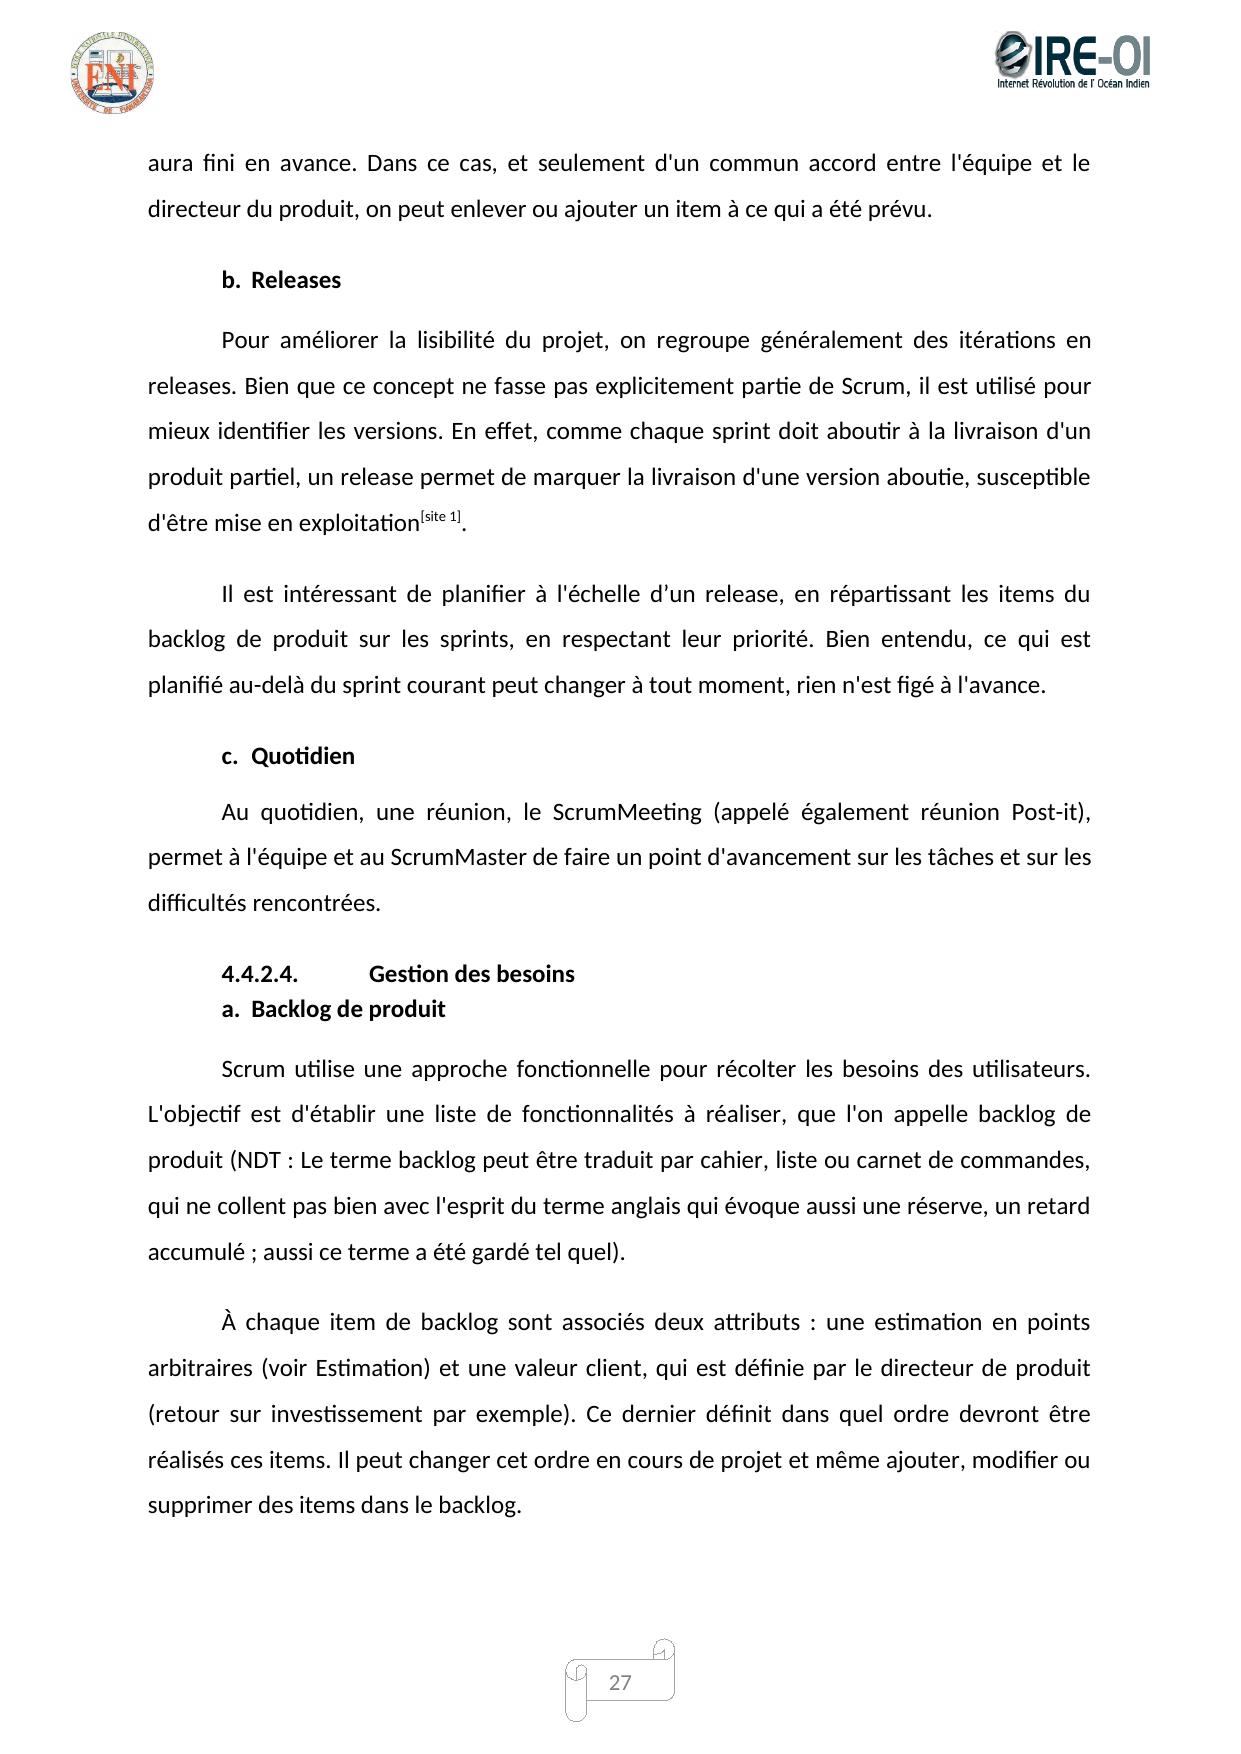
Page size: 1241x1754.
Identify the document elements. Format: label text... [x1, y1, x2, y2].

text Pour améliorer la lisibilité du projet, on regroupe généralement des itérations en releases. Bien que ce concept ne fasse pas explicitement partie de Scrum, il est utilisé pour mieux identifier les versions. En effet, comme chaque sprint doit aboutir à la livraison d'un produit partiel, un release permet de marquer la livraison d'une version aboutie, susceptible d'être mise en exploitation[site 1]. [148, 324, 1093, 537]
text Scrum utilise une approche fonctionnelle pour récolter les besoins des utilisateurs. L'objectif est d'établir une liste de fonctionnalités à réaliser, que l'on appelle backlog de produit (NDT : Le terme backlog peut être traduit par cahier, liste ou carnet de commandes, qui ne collent pas bien avec l'esprit du terme anglais qui évoque aussi une réserve, un retard accumulé ; aussi ce terme a été gardé tel quel). [148, 1053, 1093, 1266]
list Quotidien [192, 740, 1093, 770]
text À chaque item de backlog sont associés deux attributs : une estimation en points arbitraires (voir Estimation) et une valeur client, qui est définie par le directeur de produit (retour sur investissement par exemple). Ce dernier définit dans quel ordre devront être réalisés ces items. Il peut changer cet ordre en cours de projet et même ajouter, modifier ou supprimer des items dans le backlog. [148, 1307, 1093, 1520]
list Releases [192, 264, 1093, 294]
picture [992, 27, 1154, 95]
text Au quotidien, une réunion, le ScrumMeeting (appelé également réunion Post-it), permet à l'équipe et au ScrumMaster de faire un point d'avancement sur les tâches et sur les difficultés rencontrées. [148, 796, 1093, 918]
list Backlog de produit [221, 993, 1093, 1023]
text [148, 148, 1093, 224]
list Gestion des besoins [221, 958, 1093, 988]
text Il est intéressant de planifier à l'échelle d’un release, en répartissant les items du backlog de produit sur les sprints, en respectant leur priorité. Bien entendu, ce qui est planifié au-delà du sprint courant peut changer à tout moment, rien n'est figé à l'avance. [148, 578, 1093, 700]
picture [70, 32, 154, 114]
